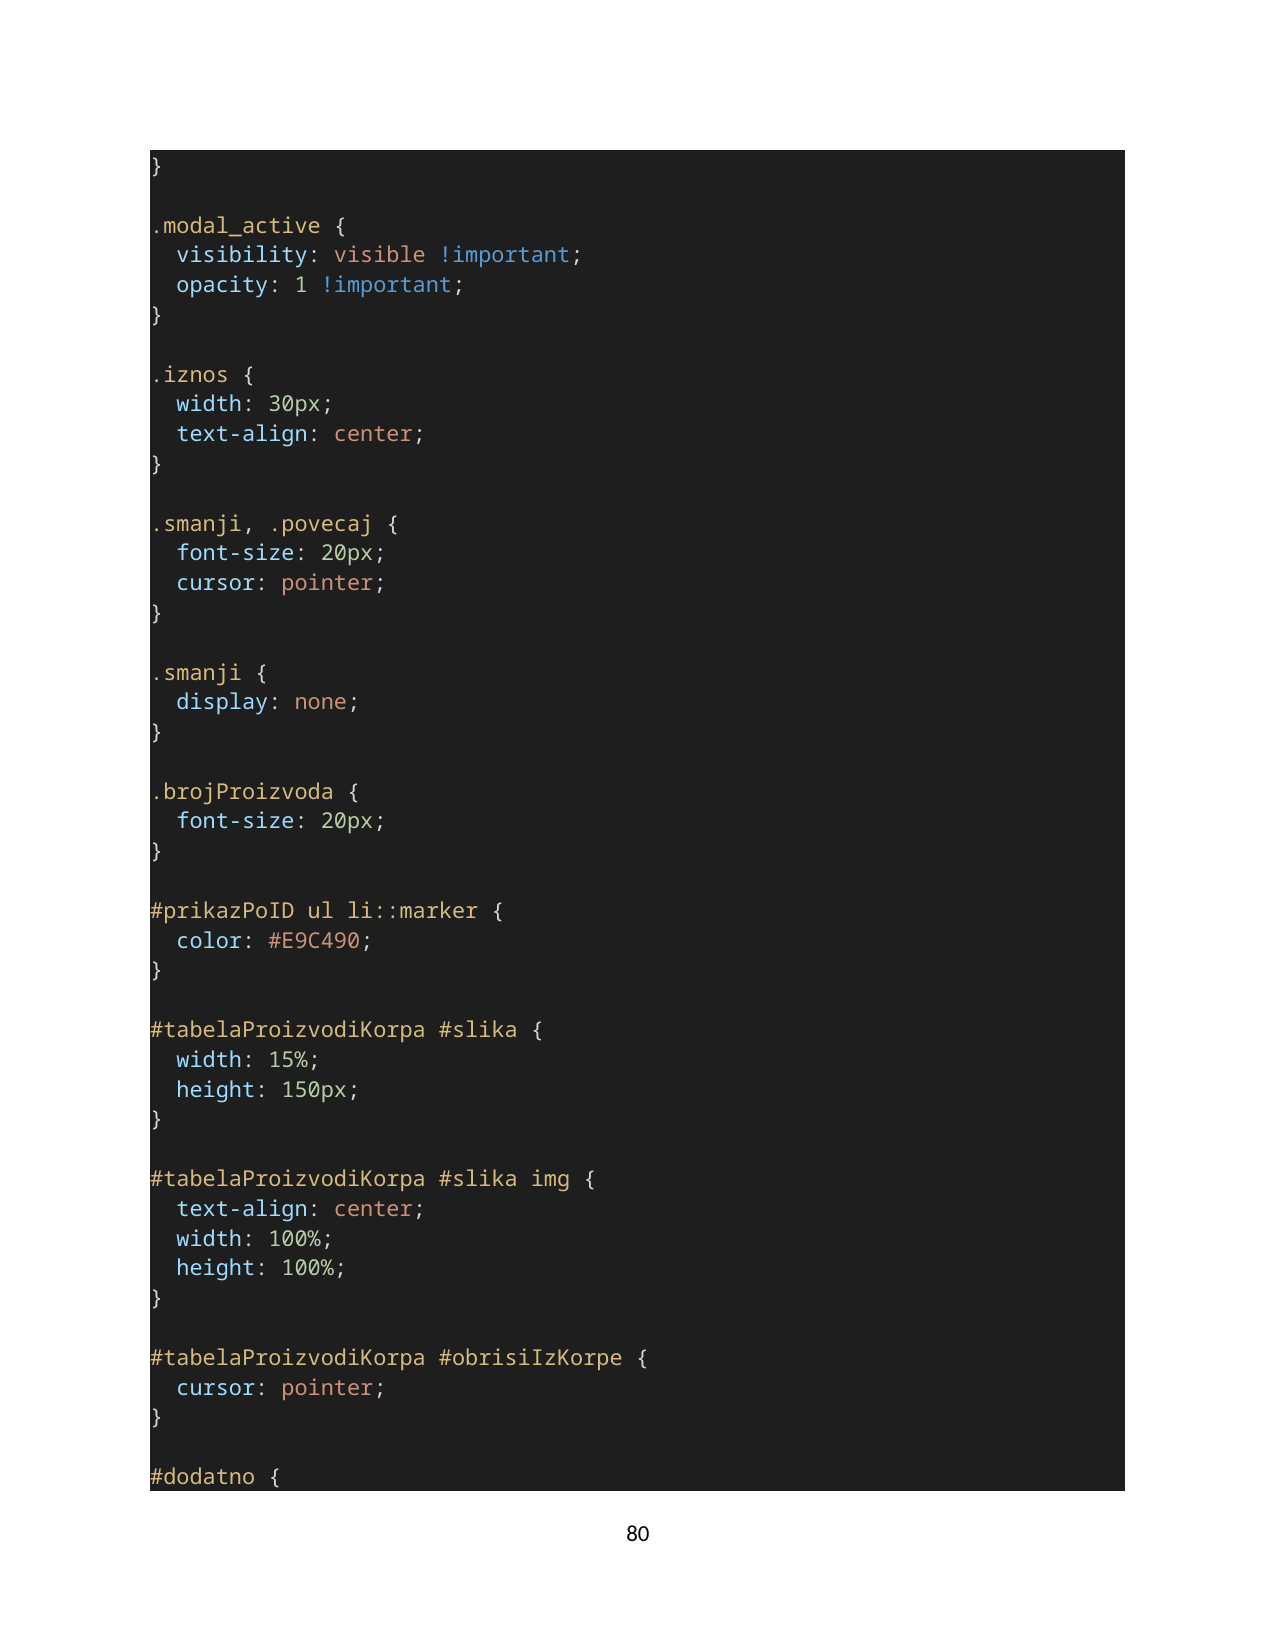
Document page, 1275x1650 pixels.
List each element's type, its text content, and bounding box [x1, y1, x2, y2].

text height: 150px; [150, 1073, 1125, 1103]
text .smanji, .povecaj { [150, 507, 1125, 537]
text #dodatno { [150, 1461, 1125, 1491]
text } [150, 716, 1125, 746]
text } [150, 150, 1125, 180]
text color: #E9C490; [150, 924, 1125, 954]
text width: 15%; [150, 1044, 1125, 1073]
text #tabelaProizvodiKorpa #slika img { [150, 1163, 1125, 1193]
text .brojProizvoda { [150, 776, 1125, 805]
text width: 100%; [150, 1222, 1125, 1252]
text cursor: pointer; [150, 567, 1125, 597]
text #tabelaProizvodiKorpa #slika { [150, 1014, 1125, 1044]
text .modal_active { [150, 209, 1125, 239]
text width: 30px; [150, 388, 1125, 418]
text .iznos { [150, 358, 1125, 388]
text text-align: center; [150, 1193, 1125, 1222]
text } [150, 1401, 1125, 1431]
text } [150, 1103, 1125, 1133]
text .smanji { [150, 656, 1125, 686]
text text-align: center; [150, 418, 1125, 448]
text display: none; [150, 686, 1125, 716]
text } [150, 1282, 1125, 1312]
text } [150, 835, 1125, 865]
text font-size: 20px; [150, 805, 1125, 835]
text visibility: visible !important; [150, 239, 1125, 269]
text } [150, 299, 1125, 329]
text #tabelaProizvodiKorpa #obrisiIzKorpe { [150, 1342, 1125, 1371]
text } [150, 954, 1125, 984]
text font-size: 20px; [150, 537, 1125, 567]
text opacity: 1 !important; [150, 269, 1125, 299]
text } [150, 448, 1125, 478]
text } [150, 597, 1125, 627]
text cursor: pointer; [150, 1371, 1125, 1401]
text #prikazPoID ul li::marker { [150, 895, 1125, 924]
text height: 100%; [150, 1252, 1125, 1282]
